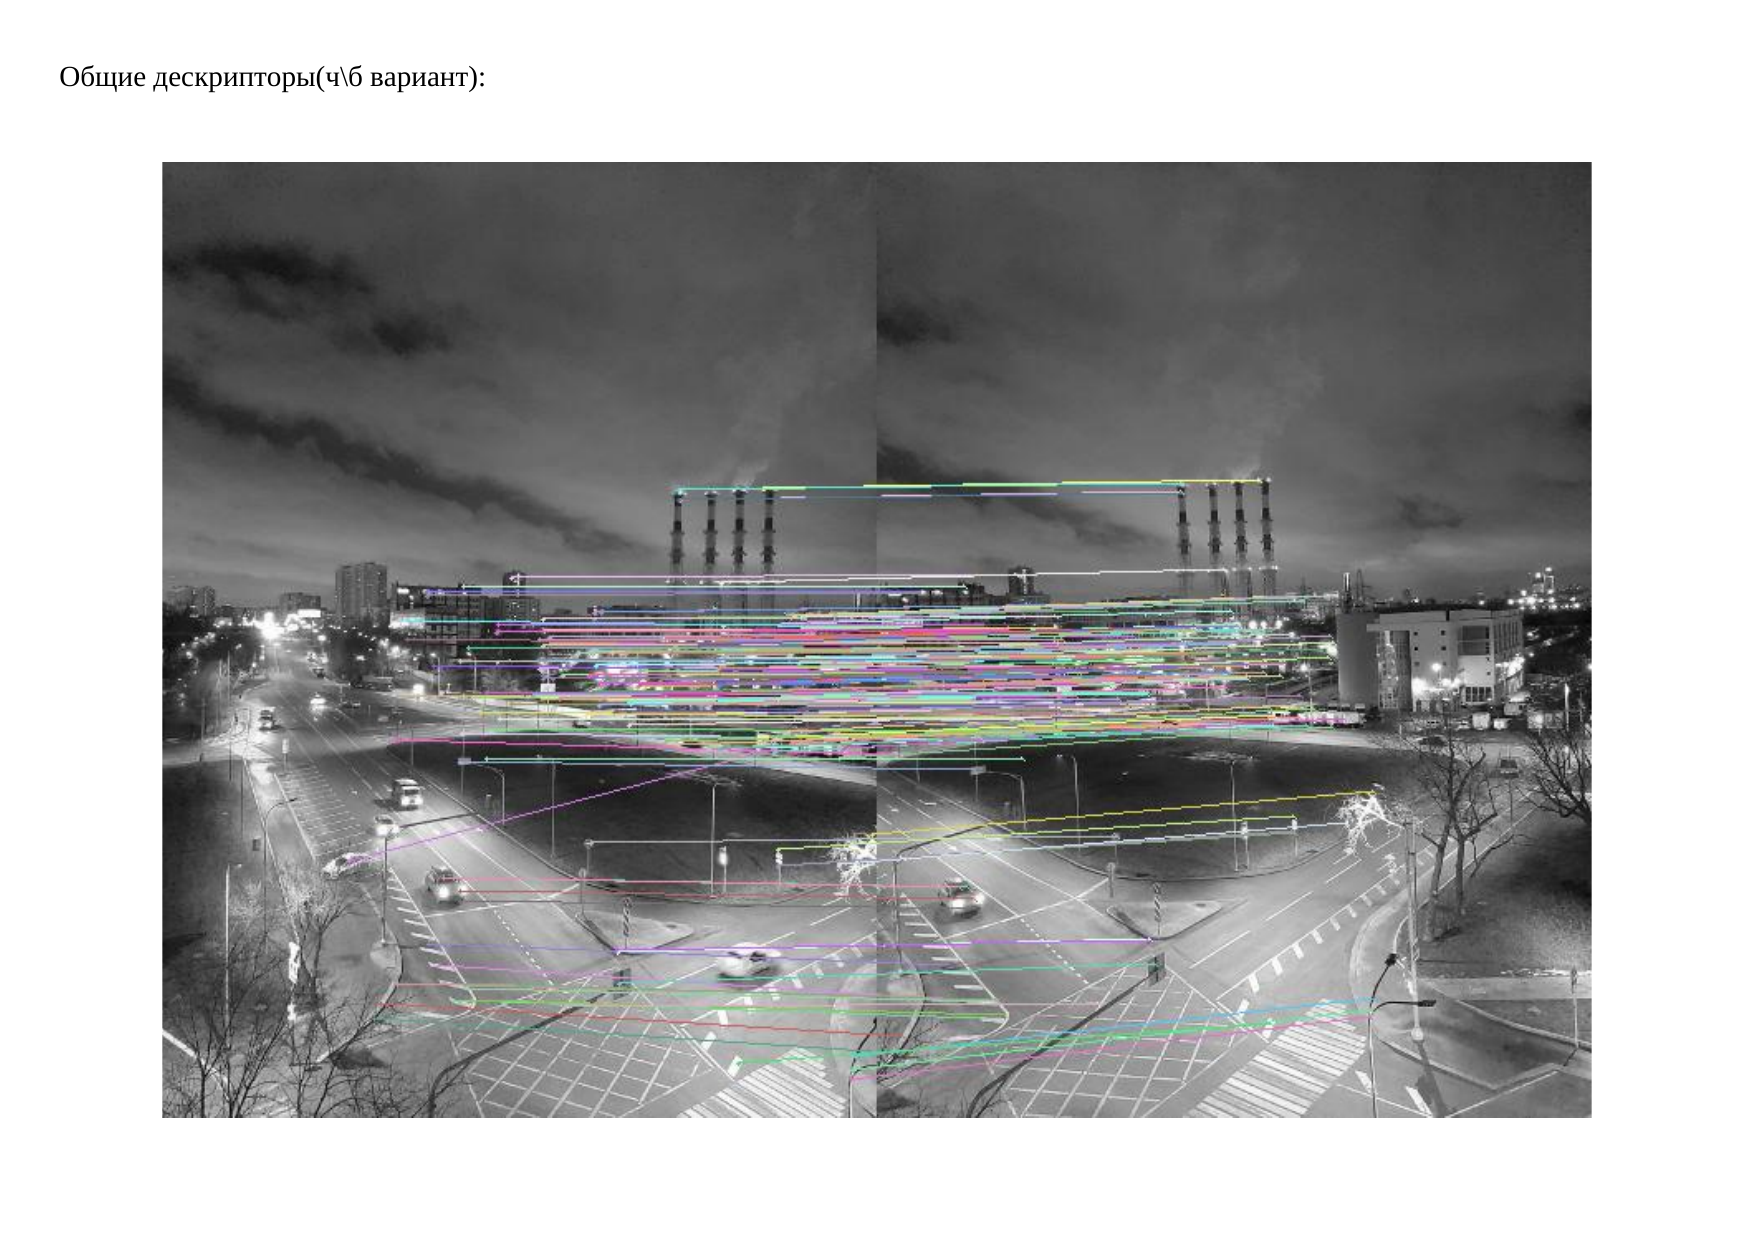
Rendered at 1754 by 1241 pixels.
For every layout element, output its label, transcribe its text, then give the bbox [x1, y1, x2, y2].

text Общие дескрипторы(ч\б вариант): [59, 59, 1695, 93]
picture [162, 162, 1592, 1118]
